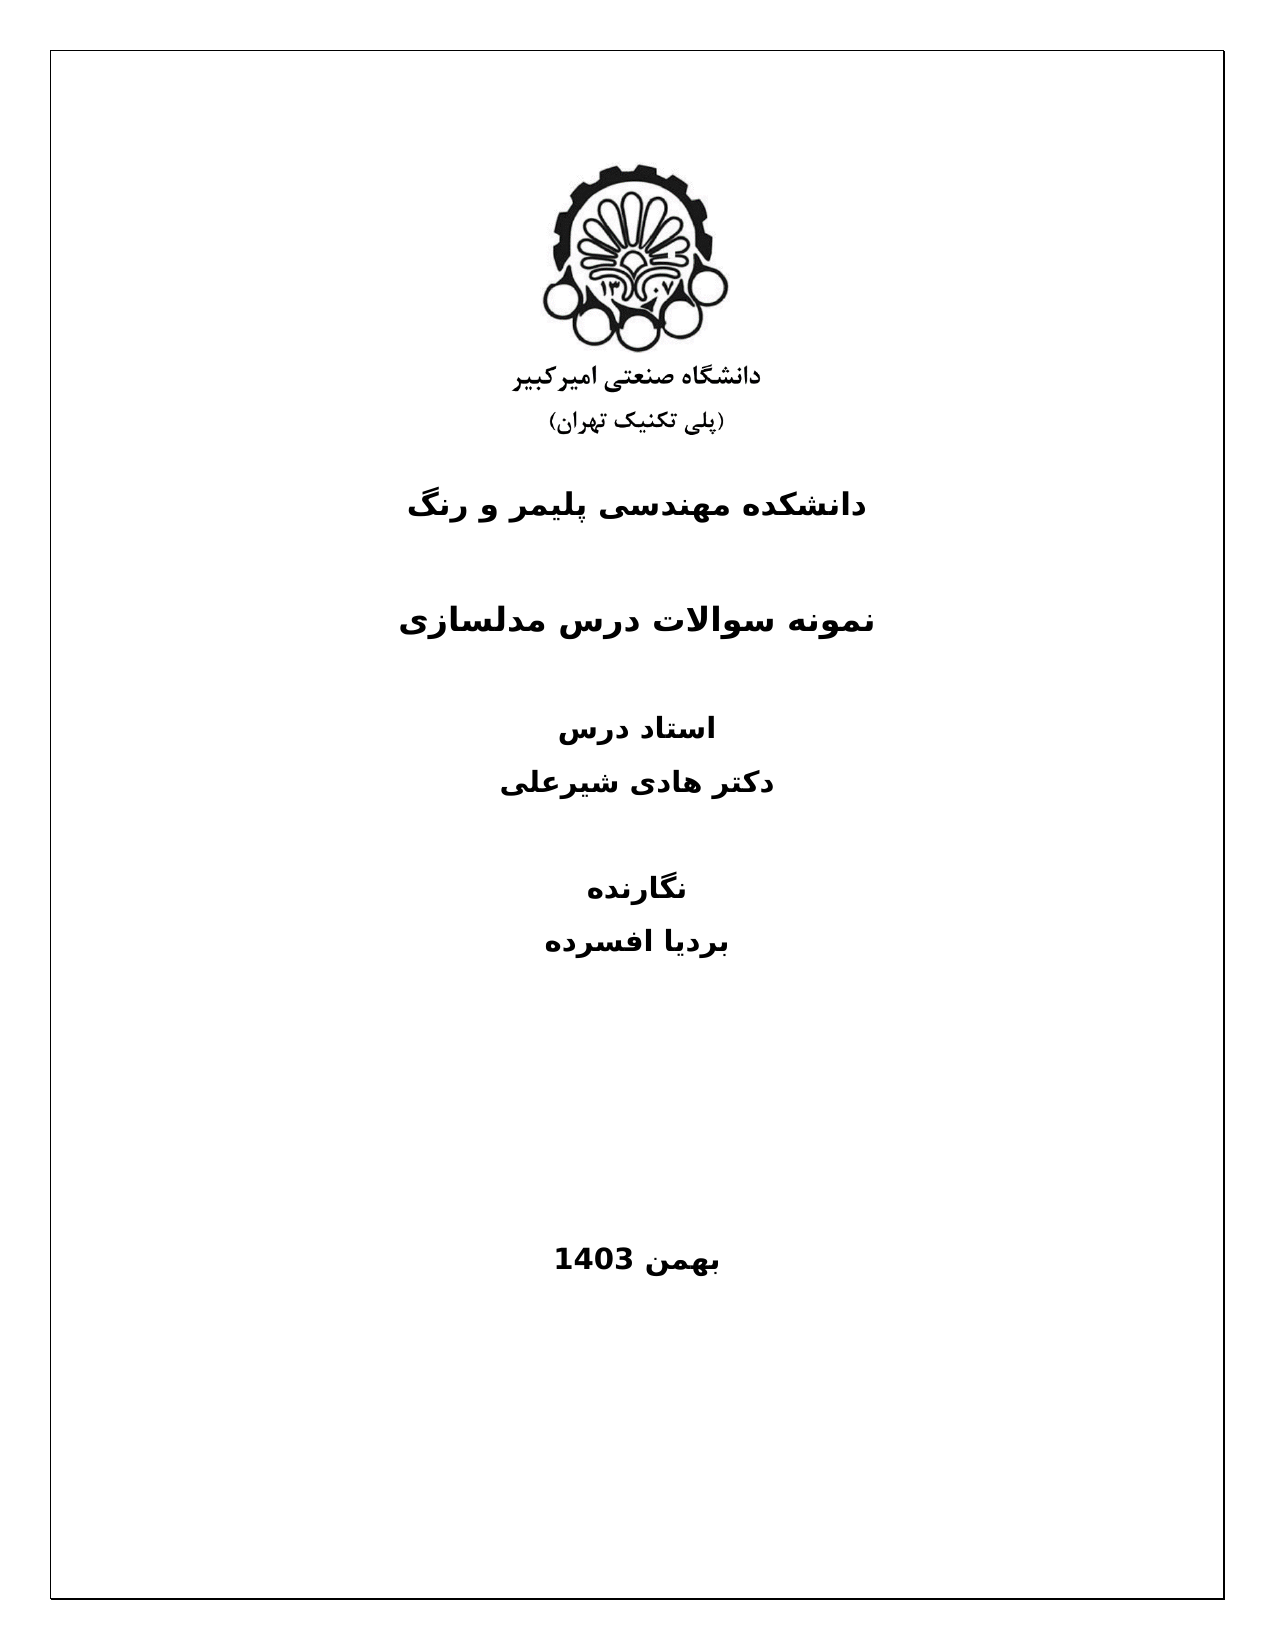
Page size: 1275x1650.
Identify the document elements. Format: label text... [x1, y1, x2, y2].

text نمونه سوالات درس مدلسازی [150, 601, 1124, 639]
picture [508, 150, 766, 440]
text نگارنده [150, 871, 1124, 905]
text دانشکده مهندسی پلیمر و رنگ [150, 487, 1124, 523]
text بهمن 1403 [150, 1242, 1124, 1276]
text دکتر هادی شیرعلی [150, 765, 1124, 799]
text استاد درس [150, 712, 1124, 746]
text بردیا افسرده [150, 925, 1124, 959]
